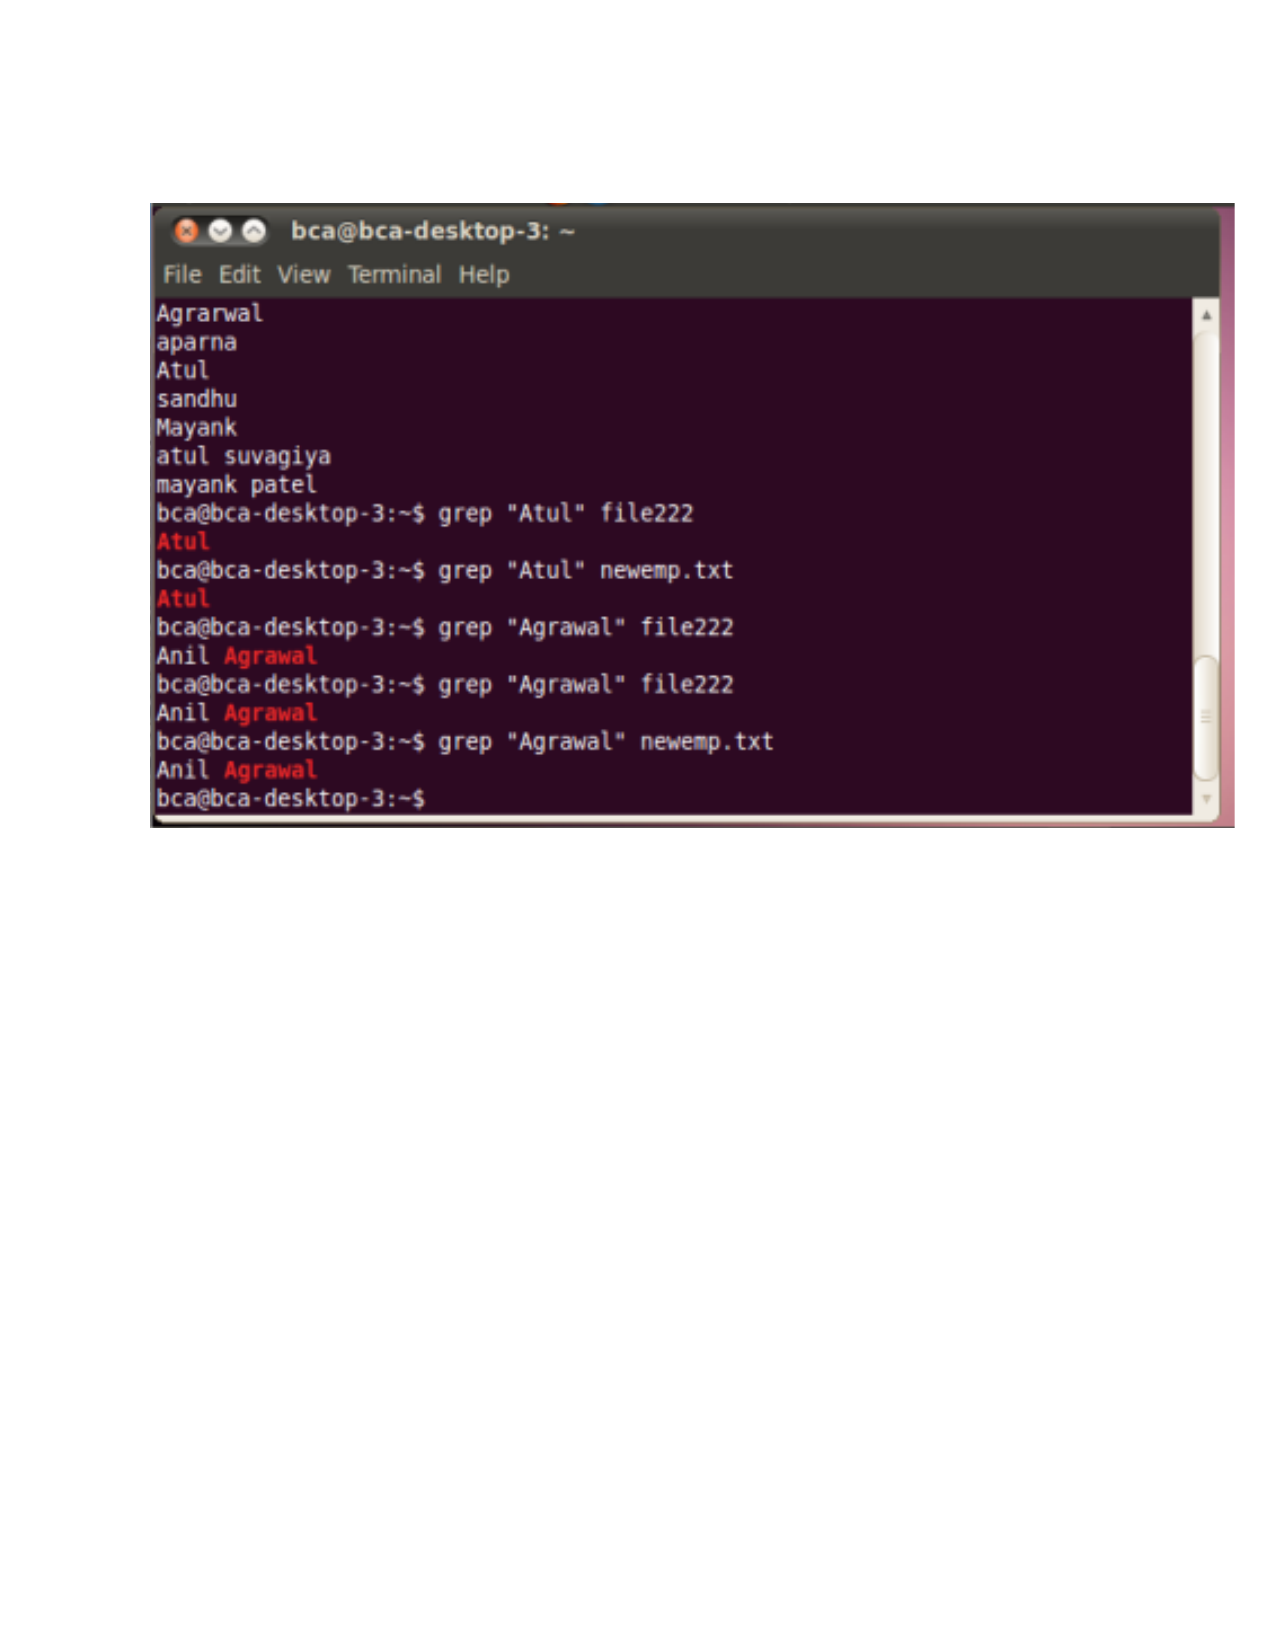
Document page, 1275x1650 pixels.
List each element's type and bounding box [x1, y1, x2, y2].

picture [150, 203, 1235, 828]
